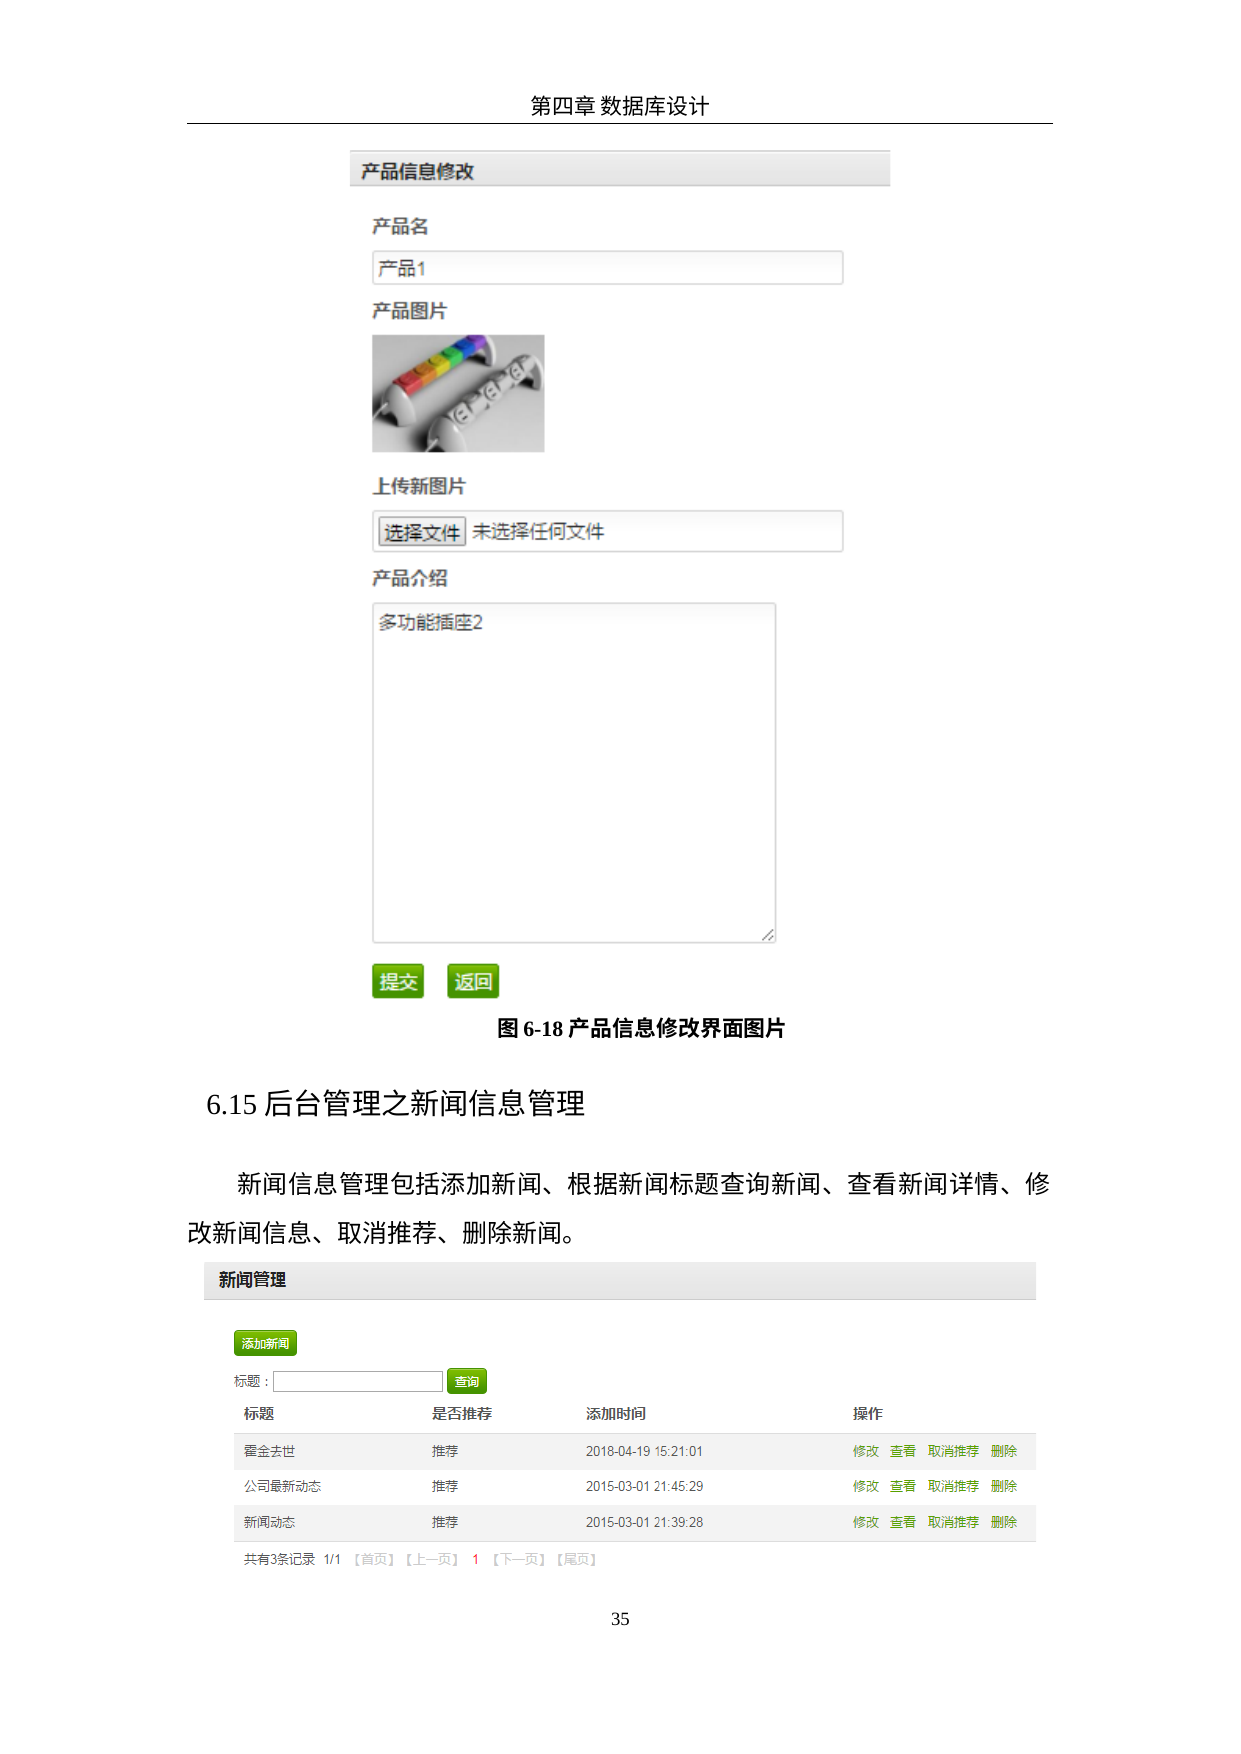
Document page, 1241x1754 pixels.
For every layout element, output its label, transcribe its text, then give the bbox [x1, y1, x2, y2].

text 新闻信息管理包括添加新闻、根据新闻标题查询新闻、查看新闻详情、修改新闻信息、取消推荐、删除新闻。 [187, 1165, 1053, 1250]
picture [349, 150, 891, 1011]
picture [204, 1262, 1037, 1576]
text 图6-18 产品信息修改界面图片 [187, 1011, 1053, 1043]
subtitle 6.15 后台管理之新闻信息管理 [206, 1081, 1053, 1123]
